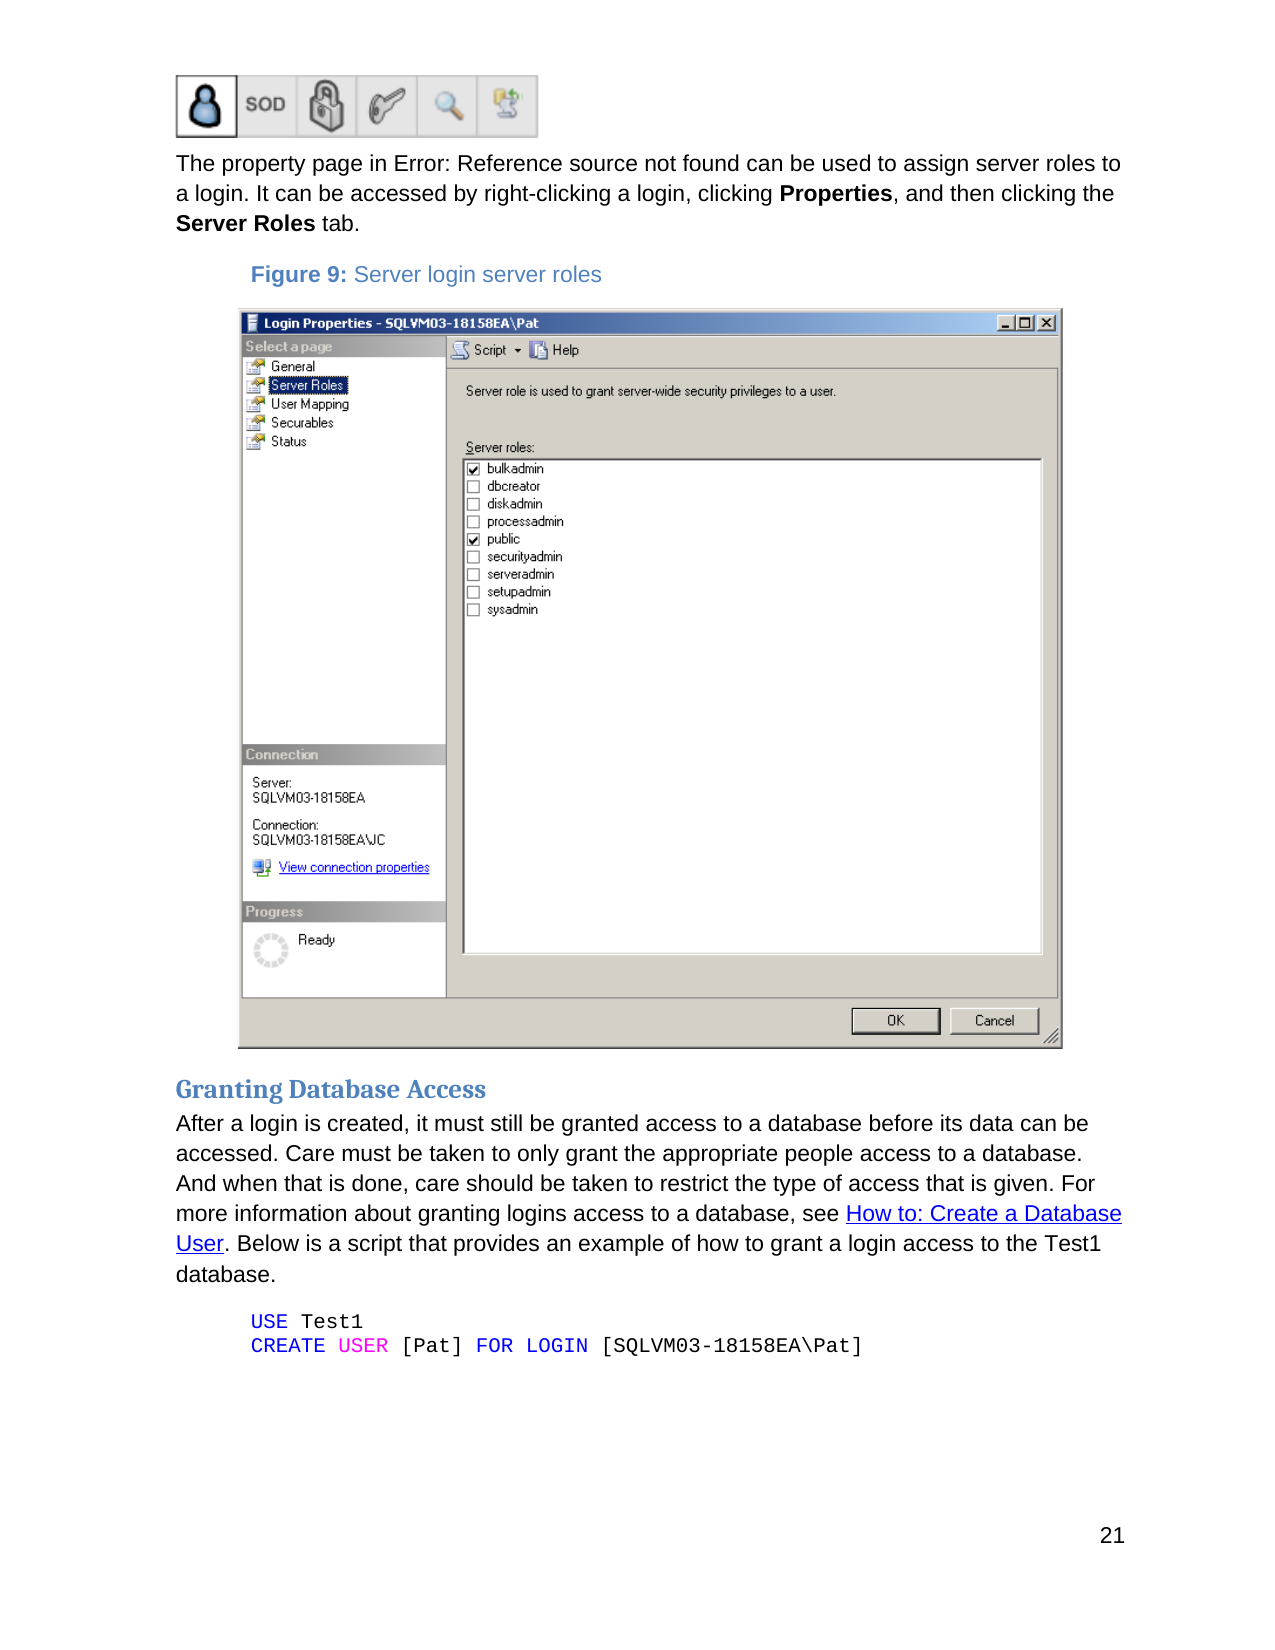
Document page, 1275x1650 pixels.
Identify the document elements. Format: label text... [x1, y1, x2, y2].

picture [175, 75, 539, 138]
text Figure 9: Server login server roles [176, 261, 1125, 288]
text After a login is created, it must still be granted access to a database before its data can be accessed. Care must be taken to only grant the appropriate people access to a database. And when that is done, care should be taken to restrict the type of access that is given. For more information about granting logins access to a database, see How to: Create a Database User. Below is a script that provides an example of how to grant a login access to the Test1 database. [176, 1109, 1125, 1287]
picture [237, 308, 1063, 1049]
subtitle Granting Database Access [176, 1074, 1125, 1105]
text USE Test1 [251, 1312, 1125, 1335]
text CREATE USER [Pat] FOR LOGIN [SQLVM03-18158EA\Pat] [251, 1335, 1125, 1359]
